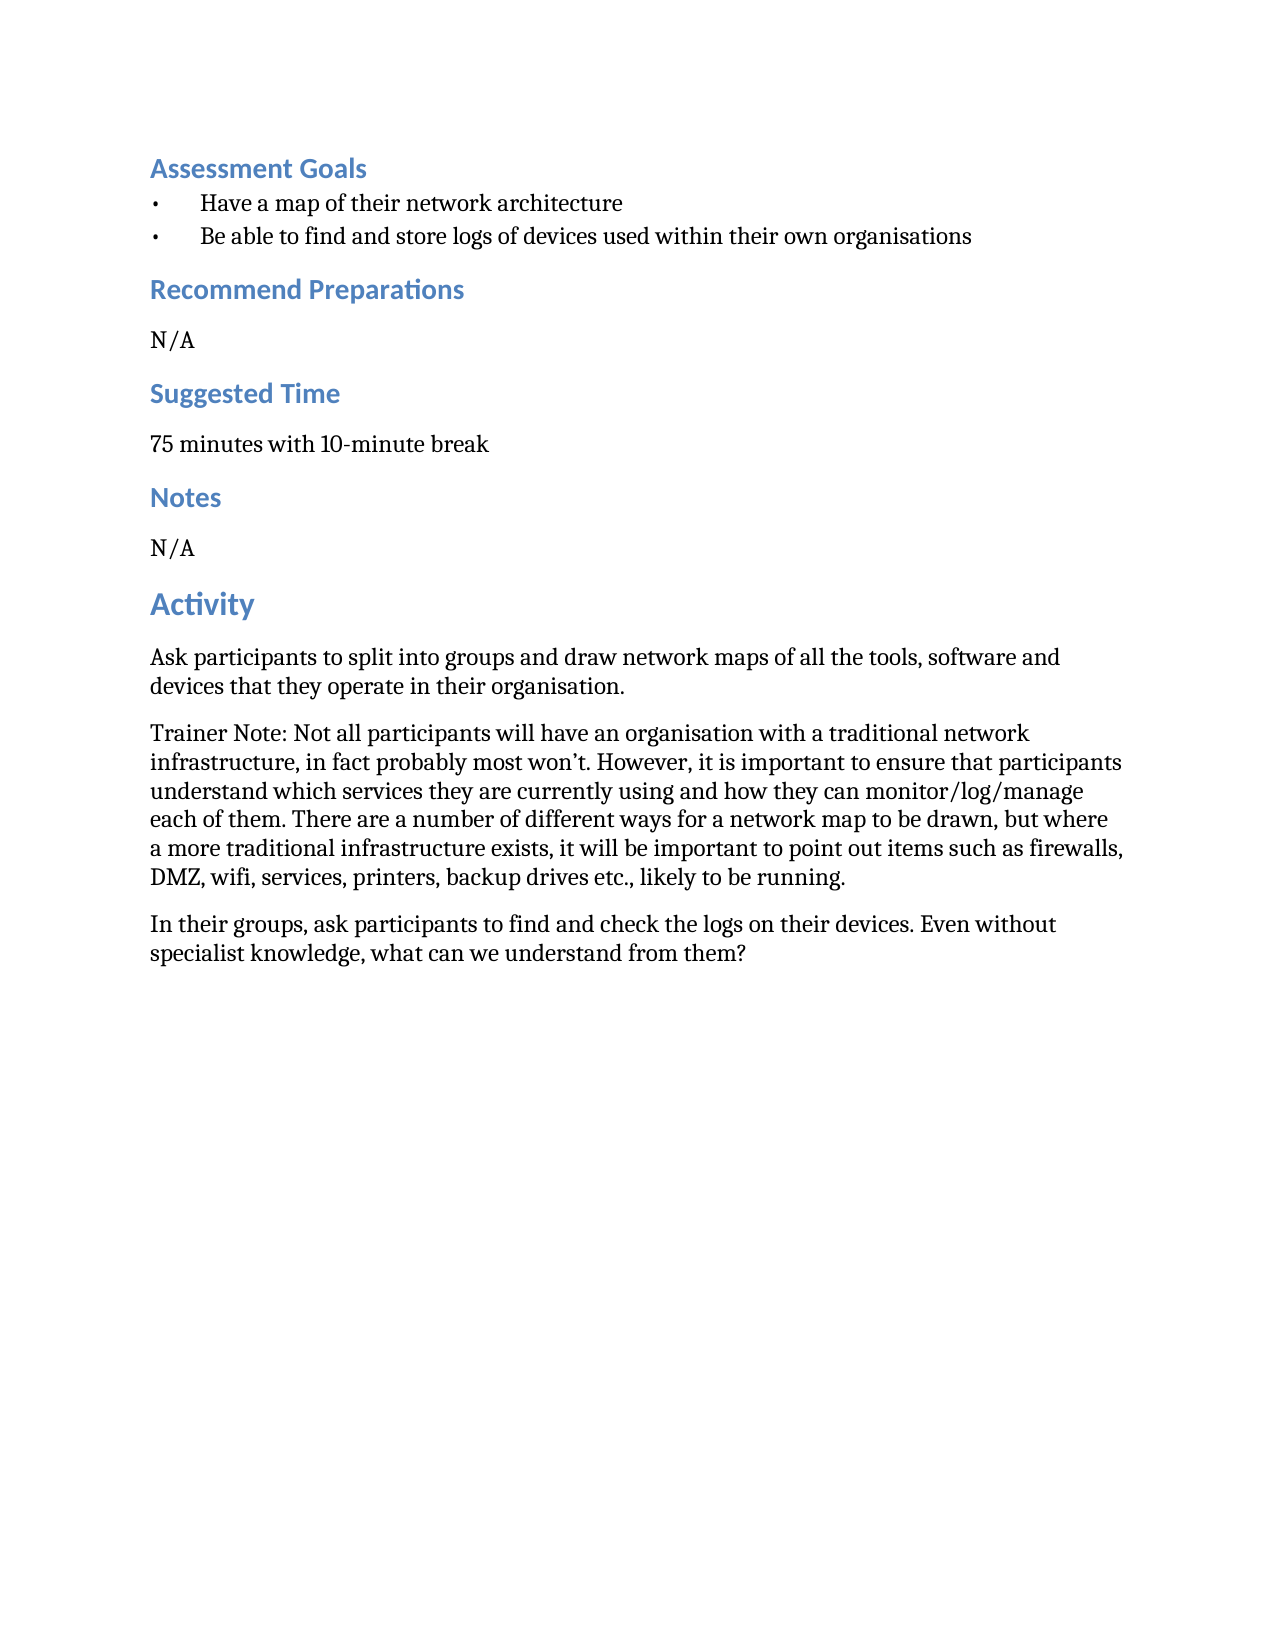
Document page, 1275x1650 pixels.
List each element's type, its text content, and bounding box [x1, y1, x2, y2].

text Ask participants to split into groups and draw network maps of all the tools, software and devices that they operate in their organisation. [150, 643, 1125, 700]
subtitle Suggested Time [150, 375, 1125, 411]
subtitle Activity [150, 583, 1125, 624]
subtitle Notes [150, 479, 1125, 515]
list Be able to find and store logs of devices used within their own organisations [150, 222, 1125, 251]
text 75 minutes with 10-minute break [150, 430, 1125, 458]
text N/A [150, 326, 1125, 354]
text In their groups, ask participants to find and check the logs on their devices. Even without specialist knowledge, what can we understand from them? [150, 910, 1125, 968]
subtitle Assessment Goals [150, 150, 1125, 186]
list Have a map of their network architecture [150, 189, 1125, 218]
text Trainer Note: Not all participants will have an organisation with a traditional network infrastructure, in fact probably most won’t. However, it is important to ensure that participants understand which services they are currently using and how they can monitor/log/manage each of them. There are a number of different ways for a network map to be drawn, but where a more traditional infrastructure exists, it will be important to point out items such as firewalls, DMZ, wifi, services, printers, backup drives etc., likely to be running. [150, 719, 1125, 892]
subtitle Recommend Preparations [150, 271, 1125, 307]
text N/A [150, 534, 1125, 562]
